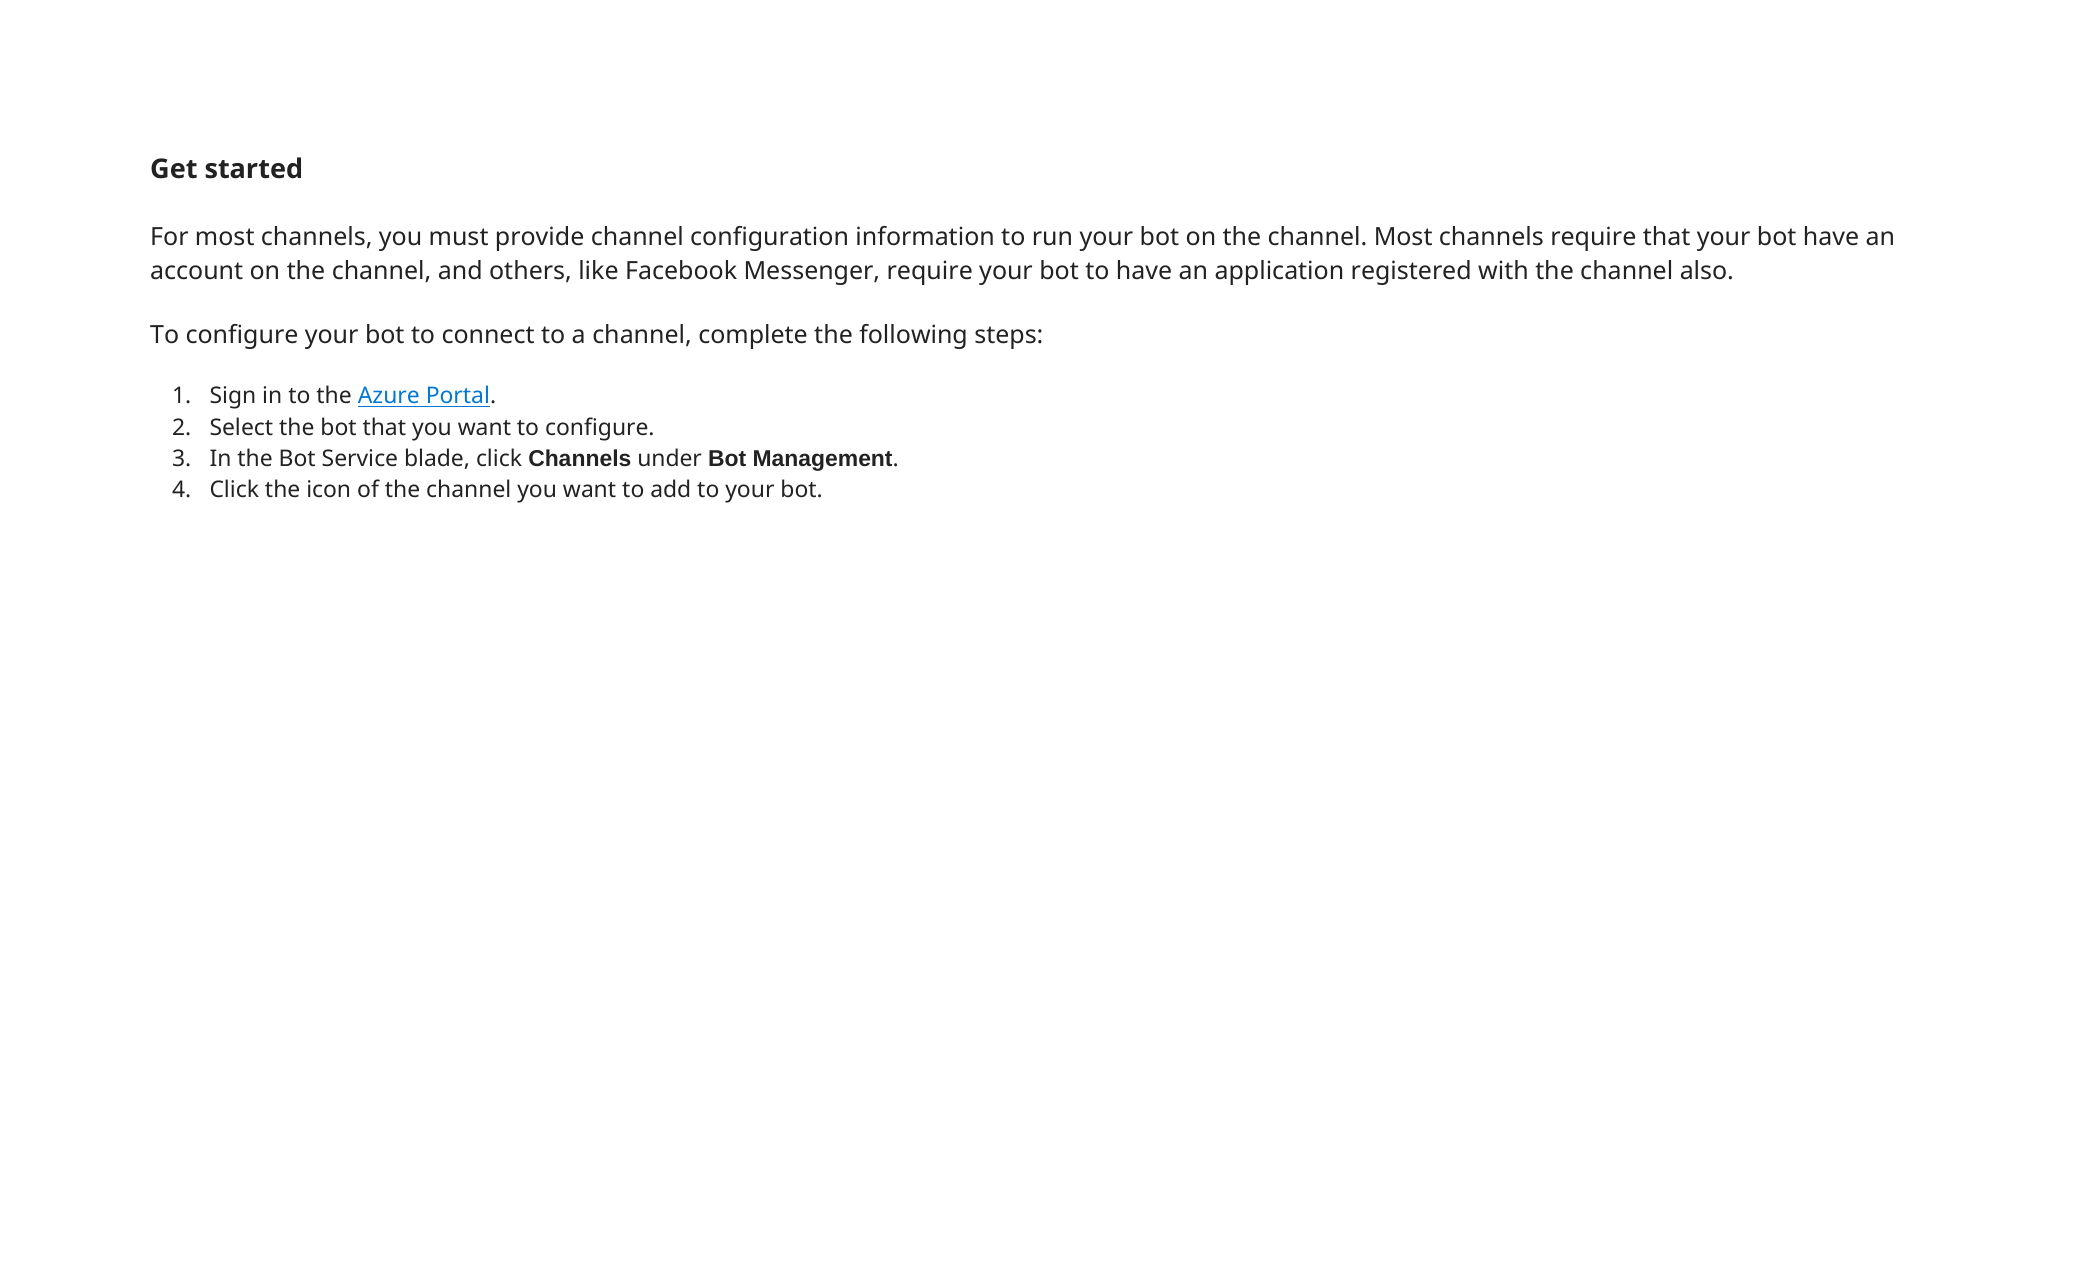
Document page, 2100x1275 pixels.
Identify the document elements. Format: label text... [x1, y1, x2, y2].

text To configure your bot to connect to a channel, complete the following steps: [150, 316, 1950, 350]
list Sign in to the Azure Portal. [172, 379, 1950, 411]
list Select the bot that you want to configure. [172, 411, 1950, 442]
text For most channels, you must provide channel configuration information to run your bot on the channel. Most channels require that your bot have an account on the channel, and others, like Facebook Messenger, require your bot to have an application registered with the channel also. [150, 219, 1950, 287]
list Click the icon of the channel you want to add to your bot. [172, 473, 1950, 504]
subtitle Get started [150, 150, 1950, 187]
list In the Bot Service blade, click Channels under Bot Management. [172, 442, 1950, 473]
